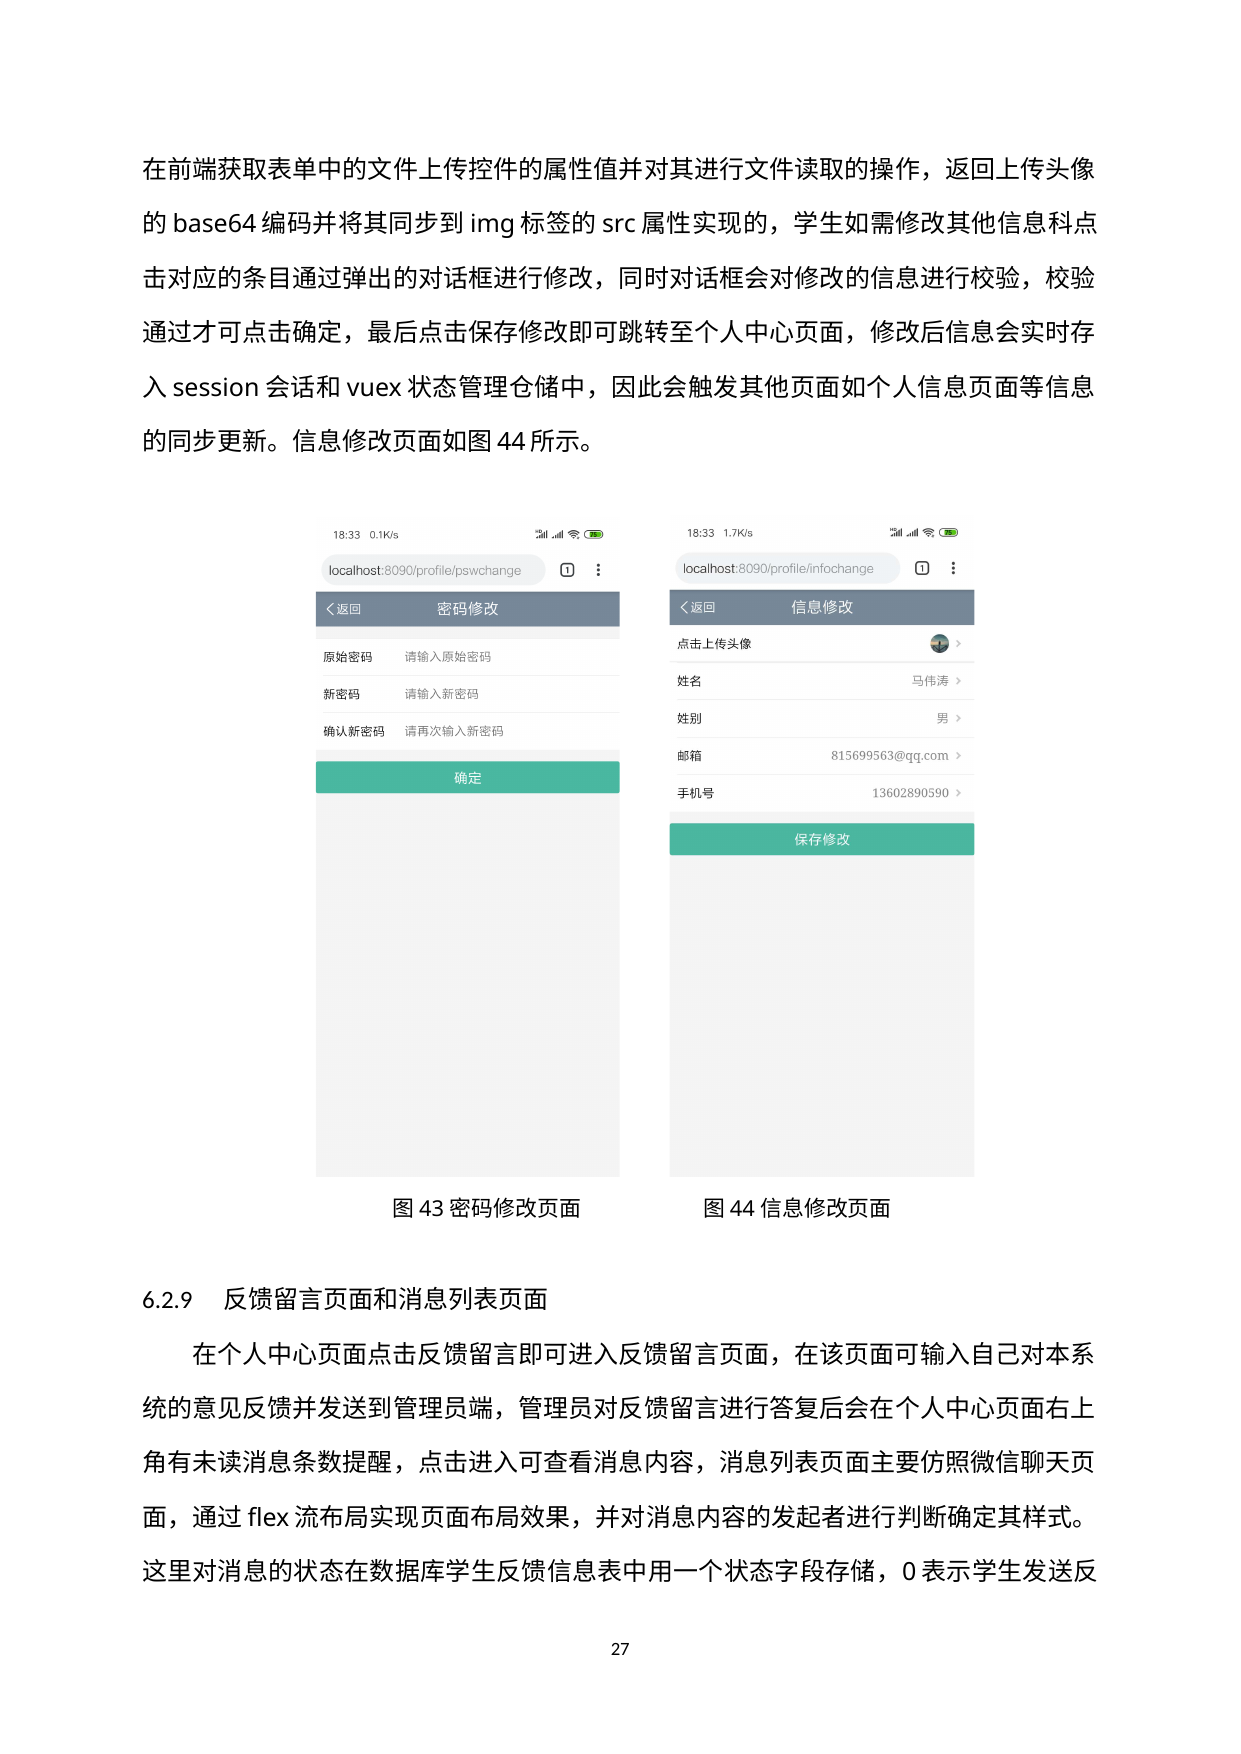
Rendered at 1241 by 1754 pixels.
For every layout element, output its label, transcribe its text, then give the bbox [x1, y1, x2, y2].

text 反馈留言页面和消息列表页面 [142, 1280, 1098, 1316]
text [142, 1334, 1098, 1588]
picture [669, 515, 975, 1177]
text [142, 149, 1098, 501]
text 图43 密码修改页面 图44 信息修改页面 [142, 1191, 1098, 1265]
picture [315, 517, 620, 1177]
